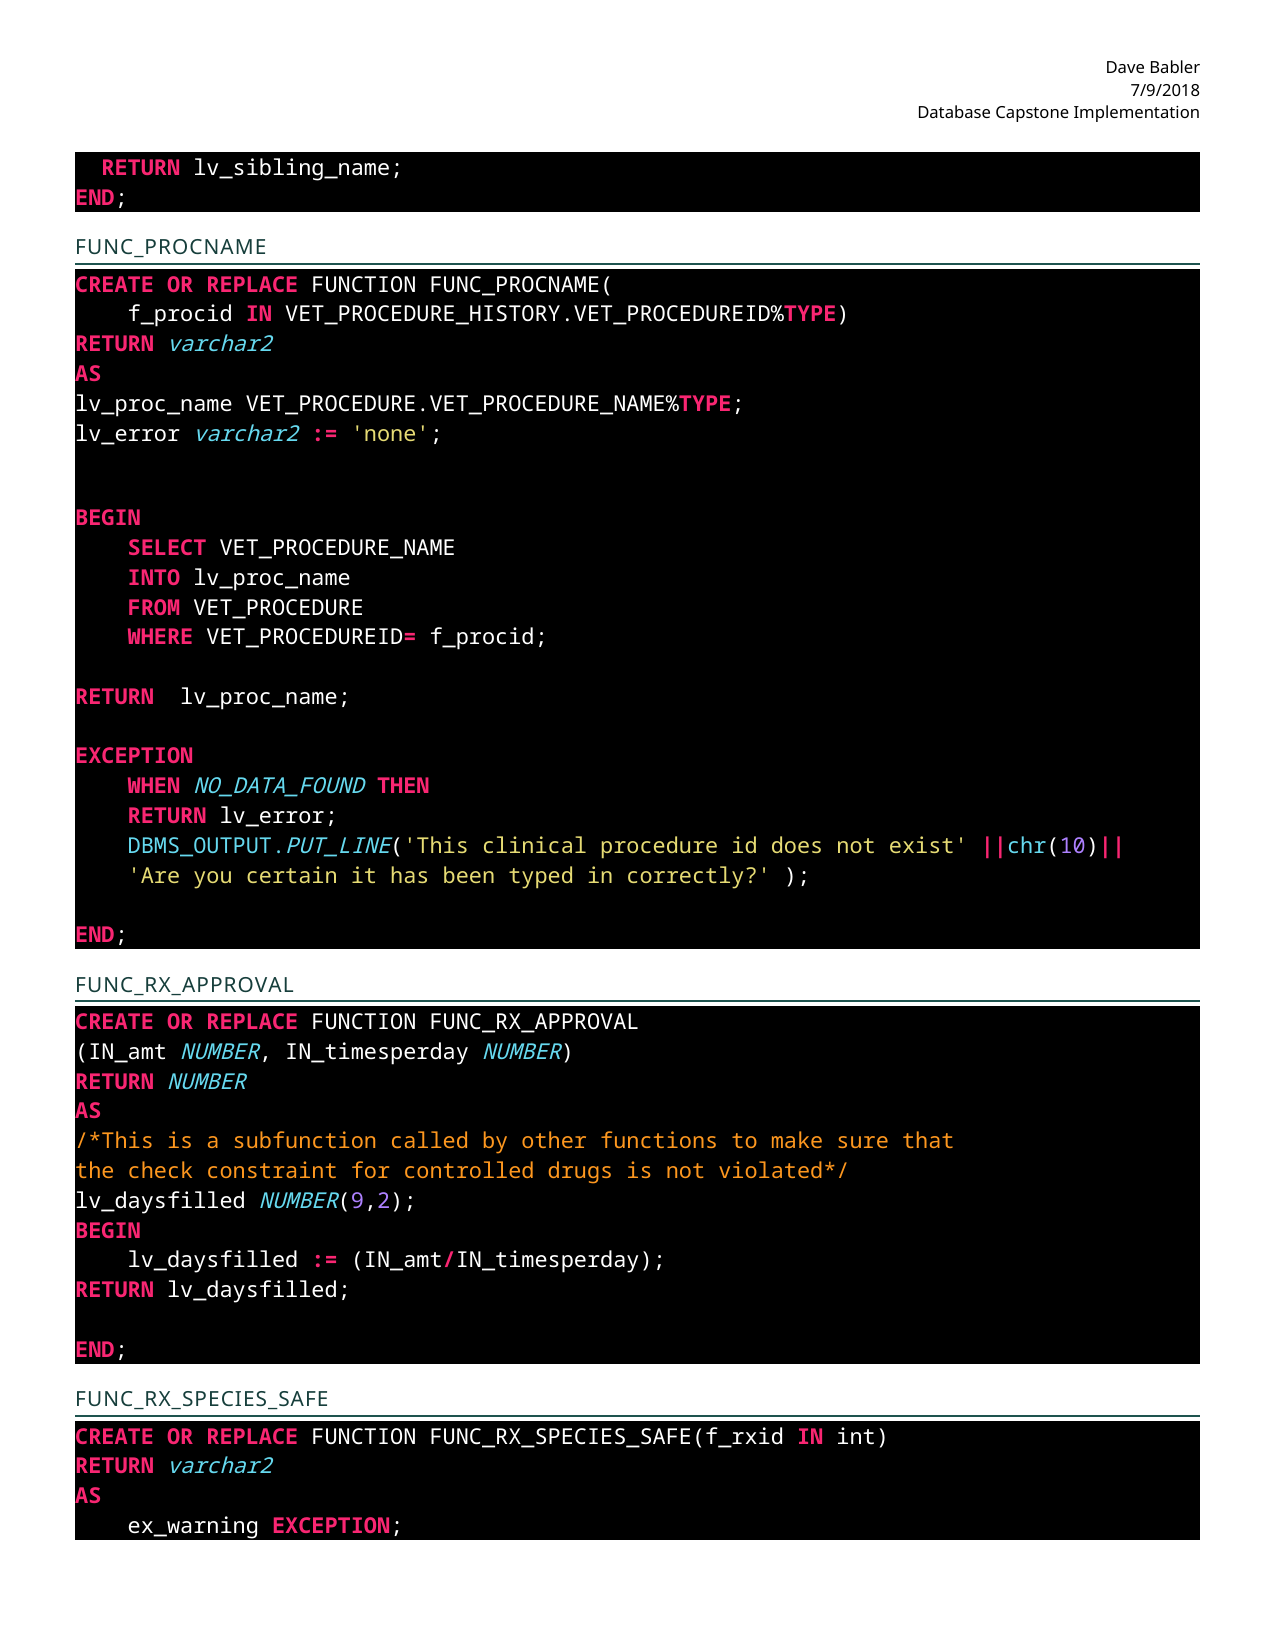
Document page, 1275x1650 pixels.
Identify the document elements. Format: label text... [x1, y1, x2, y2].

text END; [75, 182, 1200, 212]
text AS [75, 1096, 1200, 1125]
text lv_daysfilled := (IN_amt/IN_timesperday); [75, 1244, 1200, 1274]
text FROM VET_PROCEDURE [75, 592, 1200, 621]
text BEGIN [75, 502, 1200, 532]
text RETURN varchar2 [75, 1451, 1200, 1480]
text RETURN lv_daysfilled; [75, 1274, 1200, 1304]
text DBMS_OUTPUT.PUT_LINE('This clinical procedure id does not exist' ||chr(10)|| [75, 830, 1200, 860]
text RETURN lv_error; [75, 800, 1200, 830]
text AS [75, 1480, 1200, 1510]
text ex_warning EXCEPTION; [75, 1510, 1200, 1540]
text RETURN lv_sibling_name; [75, 152, 1200, 182]
subtitle FUNC_RX_SPECIES_SAFE [75, 1384, 1200, 1415]
text RETURN NUMBER [75, 1066, 1200, 1096]
text EXCEPTION [75, 741, 1200, 770]
text CREATE OR REPLACE FUNCTION FUNC_RX_APPROVAL [75, 1006, 1200, 1036]
text f_procid IN VET_PROCEDURE_HISTORY.VET_PROCEDUREID%TYPE) [75, 298, 1200, 328]
text WHEN NO_DATA_FOUND THEN [75, 770, 1200, 800]
text lv_proc_name VET_PROCEDURE.VET_PROCEDURE_NAME%TYPE; [75, 388, 1200, 418]
text WHERE VET_PROCEDUREID= f_procid; [75, 621, 1200, 651]
text (IN_amt NUMBER, IN_timesperday NUMBER) [75, 1036, 1200, 1066]
text CREATE OR REPLACE FUNCTION FUNC_PROCNAME( [75, 269, 1200, 298]
text /*This is a subfunction called by other functions to make sure that [75, 1125, 1200, 1155]
subtitle FUNC_PROCNAME [75, 232, 1200, 263]
text lv_error varchar2 := 'none'; [75, 418, 1200, 447]
subtitle FUNC_RX_APPROVAL [75, 970, 1200, 1000]
text AS [75, 358, 1200, 388]
text RETURN lv_proc_name; [75, 681, 1200, 711]
text the check constraint for controlled drugs is not violated*/ [75, 1155, 1200, 1185]
text 'Are you certain it has been typed in correctly?' ); [75, 860, 1200, 889]
text RETURN varchar2 [75, 328, 1200, 358]
text END; [75, 1334, 1200, 1364]
text lv_daysfilled NUMBER(9,2); [75, 1185, 1200, 1215]
text BEGIN [75, 1215, 1200, 1244]
text INTO lv_proc_name [75, 562, 1200, 592]
text END; [75, 919, 1200, 949]
text SELECT VET_PROCEDURE_NAME [75, 532, 1200, 562]
text CREATE OR REPLACE FUNCTION FUNC_RX_SPECIES_SAFE(f_rxid IN int) [75, 1421, 1200, 1451]
